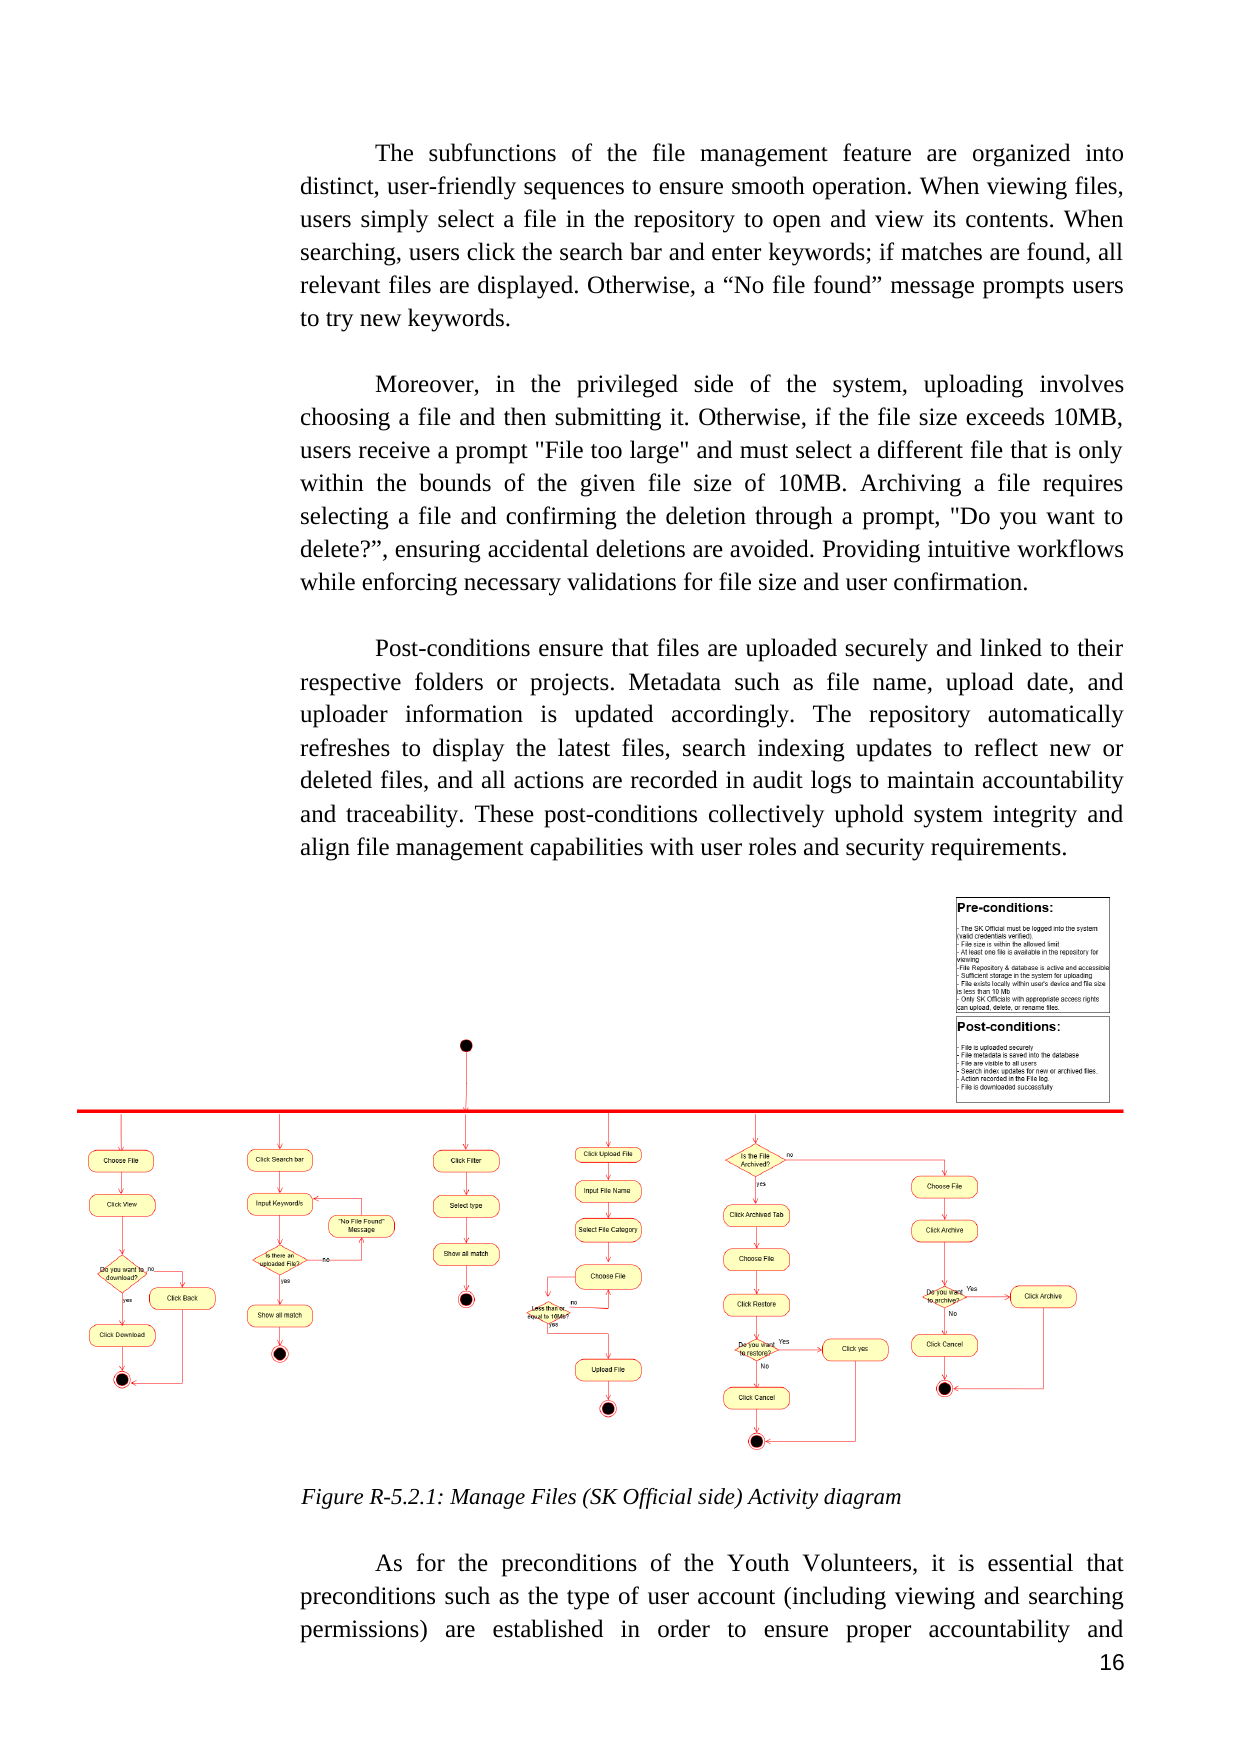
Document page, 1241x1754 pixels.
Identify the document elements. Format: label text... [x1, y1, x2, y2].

text The subfunctions of the file management feature are organized into distinct, user-friendly sequences to ensure smooth operation. When viewing files, users simply select a file in the repository to open and view its contents. When searching, users click the search bar and enter keywords; if matches are found, all relevant files are displayed. Otherwise, a “No file found” message prompts users to try new keywords. [300, 138, 1124, 332]
text Post-conditions ensure that files are uploaded securely and linked to their respective folders or projects. Metadata such as file name, upload date, and uploader information is updated accordingly. The repository automatically refreshes to display the latest files, search indexing updates to reflect new or deleted files, and all actions are recorded in audit logs to maintain accountability and traceability. These post-conditions collectively uphold system integrity and align file management capabilities with user roles and security requirements. [300, 633, 1124, 860]
text Moreover, in the privileged side of the system, uploading involves choosing a file and then submitting it. Otherwise, if the file size exceeds 10MB, users receive a prompt "File too large" and must select a different file that is only within the bounds of the given file size of 10MB. Archiving a file requires selecting a file and confirming the deletion through a prompt, "Do you want to delete?”, ensuring accidental deletions are avoided. Providing intuitive workflows while enforcing necessary validations for file size and user confirmation. [300, 369, 1124, 596]
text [300, 1548, 1124, 1642]
picture [75, 897, 1125, 1450]
subtitle Figure R-5.2.1: Manage Files (SK Official side) Activity diagram [75, 1483, 1124, 1509]
